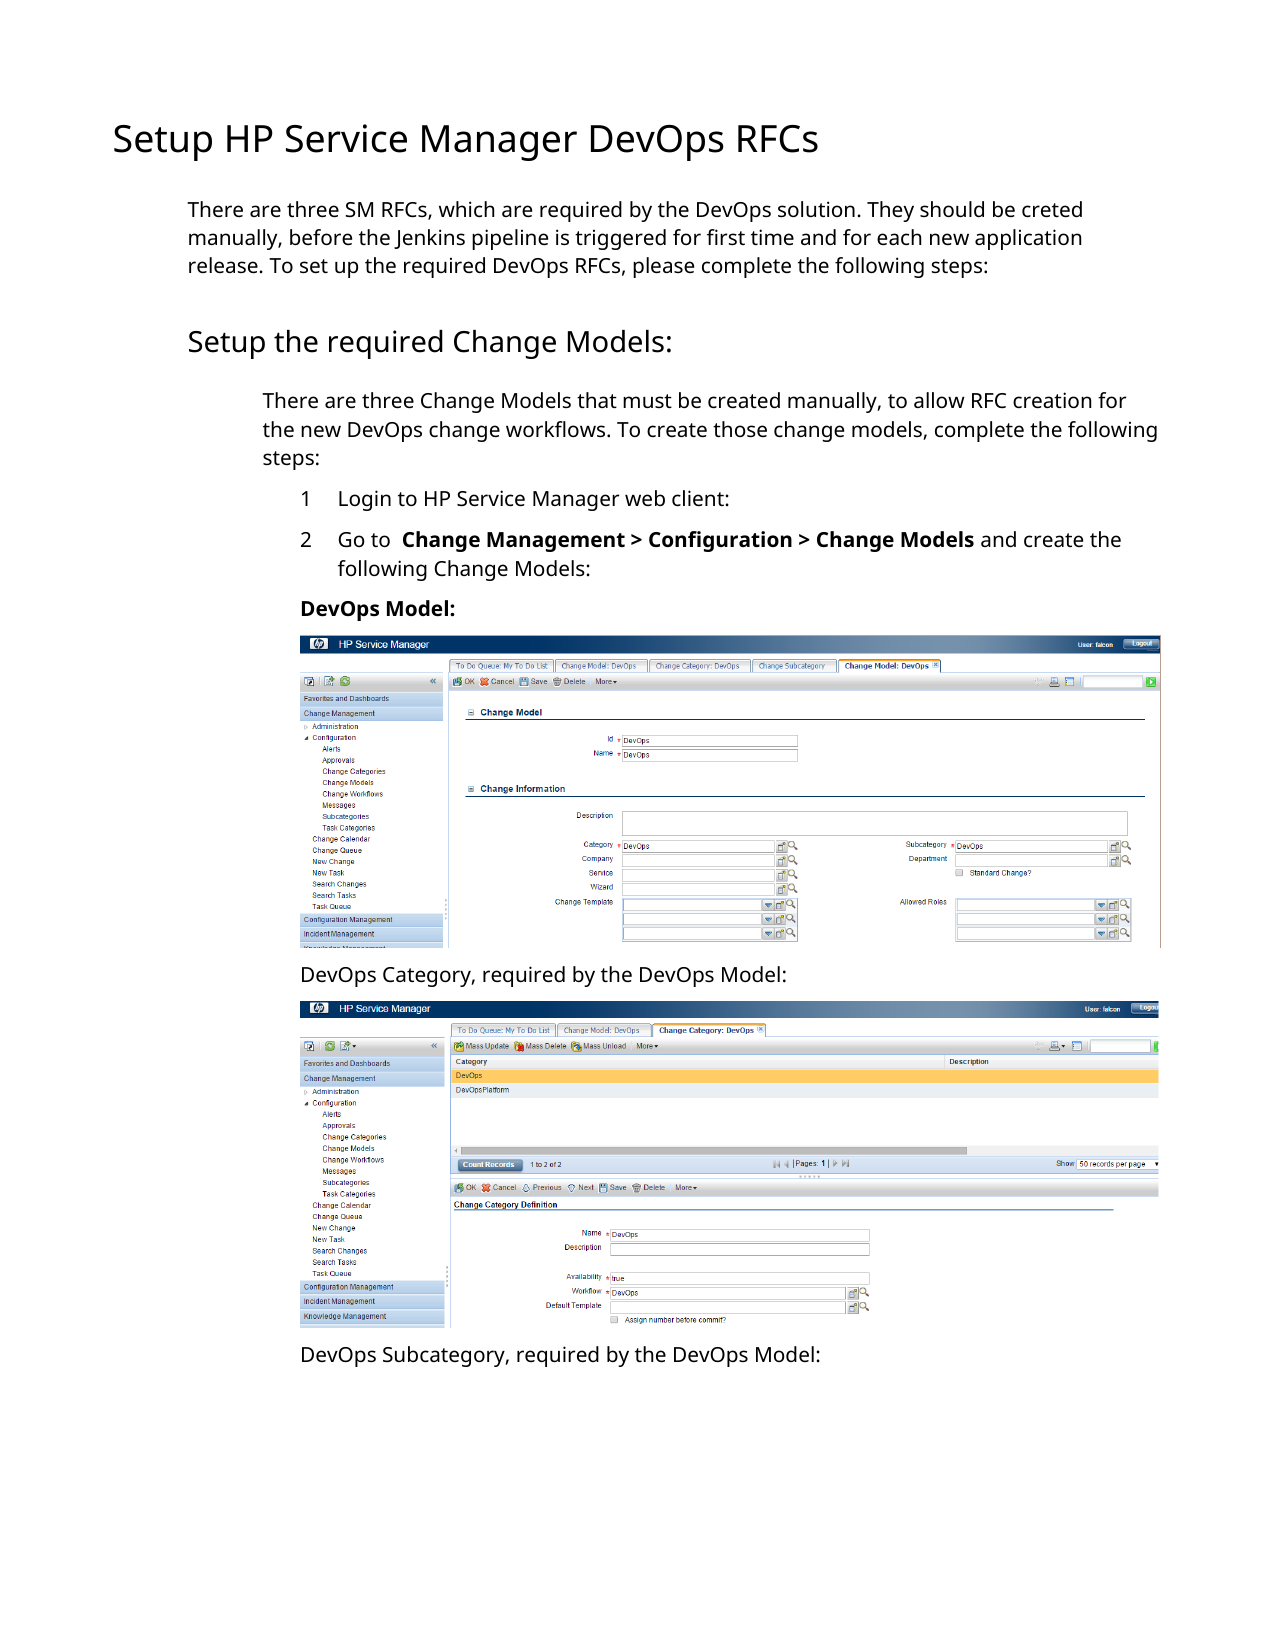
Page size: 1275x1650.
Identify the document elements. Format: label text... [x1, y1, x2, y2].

picture [300, 1001, 1160, 1328]
text There are three SM RFCs, which are required by the DevOps solution. They should be creted manually, before the Jenkins pipeline is triggered for first time and for each new application release. To set up the required DevOps RFCs, please complete the following steps: [187, 195, 1162, 280]
list DevOps Subcategory, required by the DevOps Model: [300, 1341, 1162, 1369]
list Login to HP Service Manager web client: [300, 484, 1162, 513]
text Setup HP Service Manager DevOps RFCs [112, 112, 1162, 163]
text There are three Change Models that must be created manually, to allow RFC creation for the new DevOps change workflows. To create those change models, complete the following steps: [262, 386, 1162, 472]
list DevOps Category, required by the DevOps Model: [300, 960, 1162, 989]
list DevOps Model: [300, 594, 1162, 623]
list Go to Change Management > Configuration > Change Models and create the following Change Models: [300, 525, 1162, 582]
picture [300, 635, 1161, 948]
text Setup the required Change Models: [187, 322, 1162, 361]
